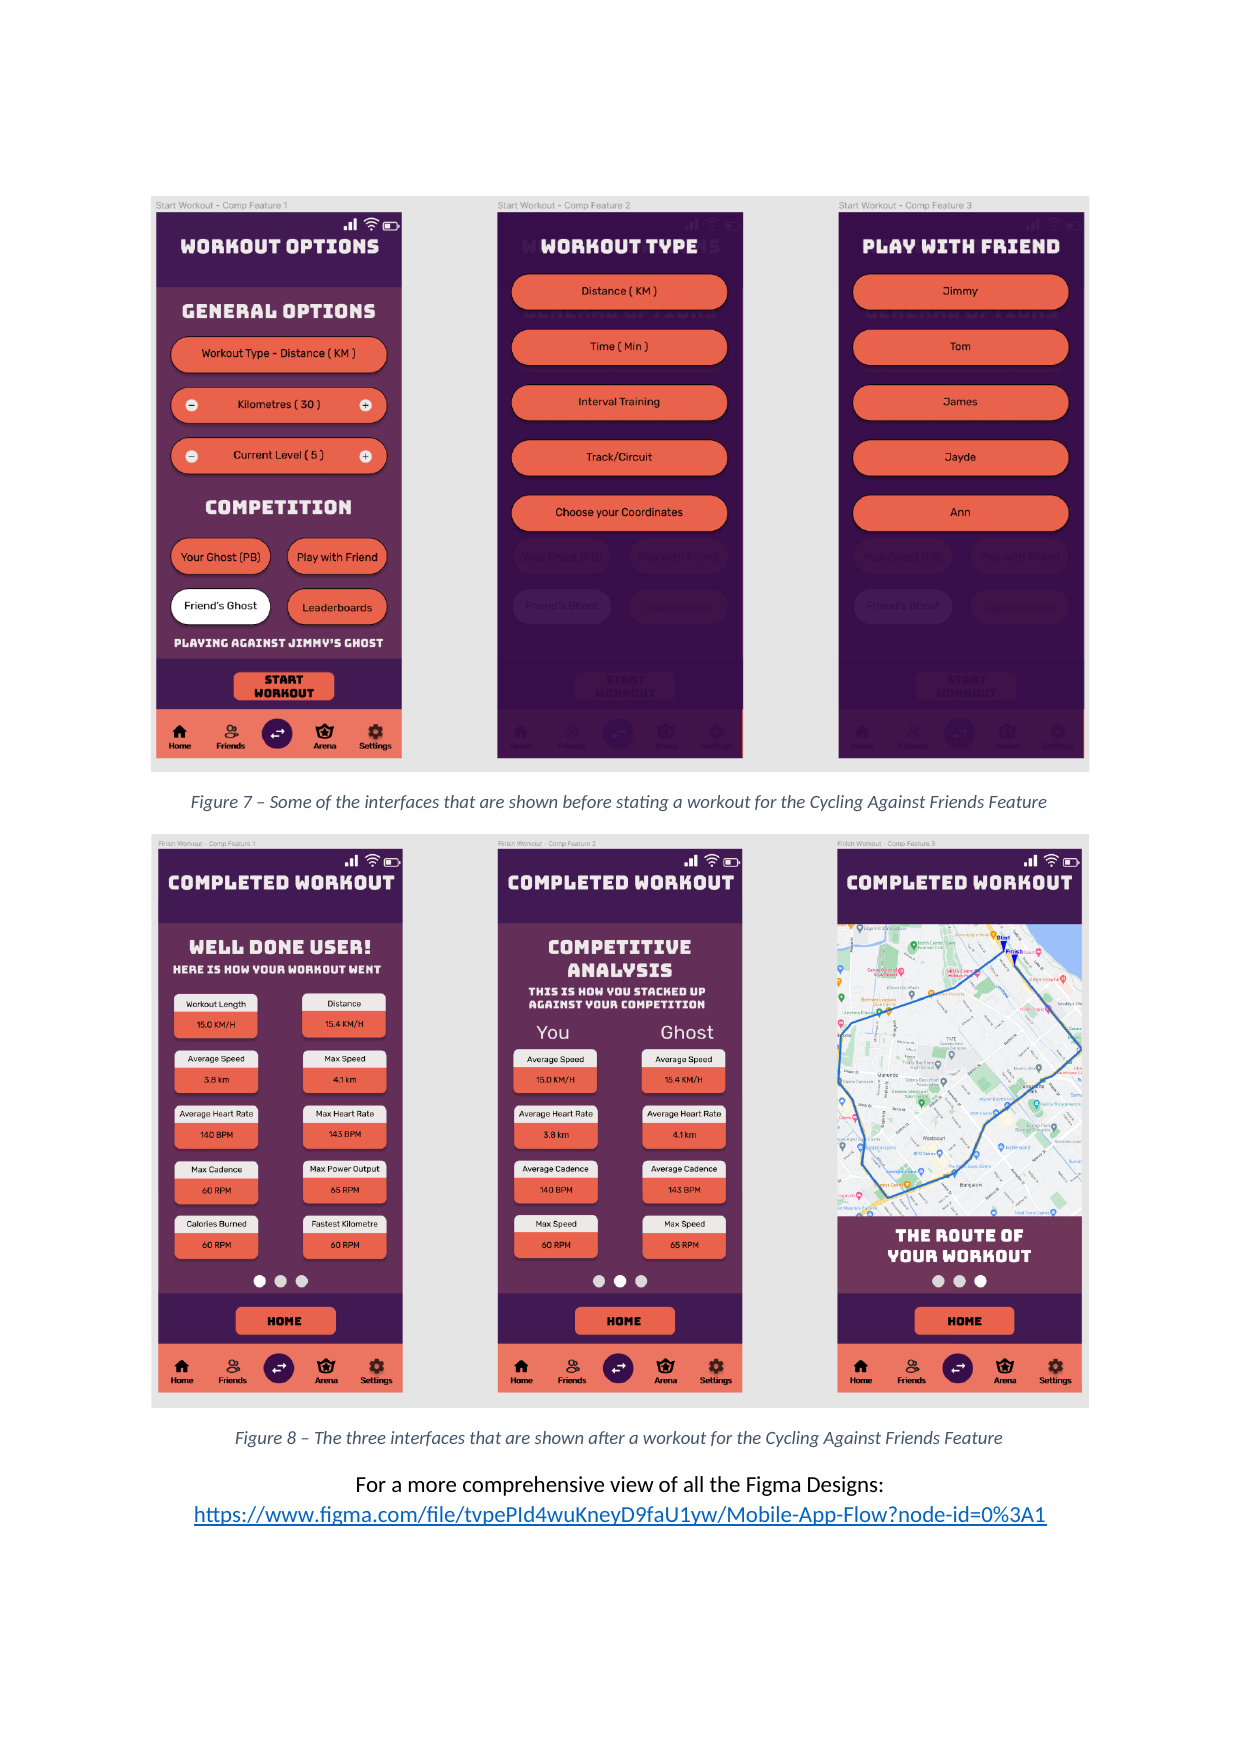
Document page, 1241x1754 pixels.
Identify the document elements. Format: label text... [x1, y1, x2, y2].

picture [151, 834, 1089, 1408]
picture [150, 196, 1090, 772]
text Figure 7 – Some of the interfaces that are shown before stating a workout for the Cycling Against Friends Feature [150, 791, 1090, 814]
text Figure 8 – The three interfaces that are shown after a workout for the Cycling Against Friends Feature [150, 1426, 1090, 1449]
text For a more comprehensive view of all the Figma Designs: https://www.figma.com/file/tvpePId4wuKneyD9faU1yw/Mobile-App-Flow?node-id=0%3A1 [150, 1470, 1090, 1528]
